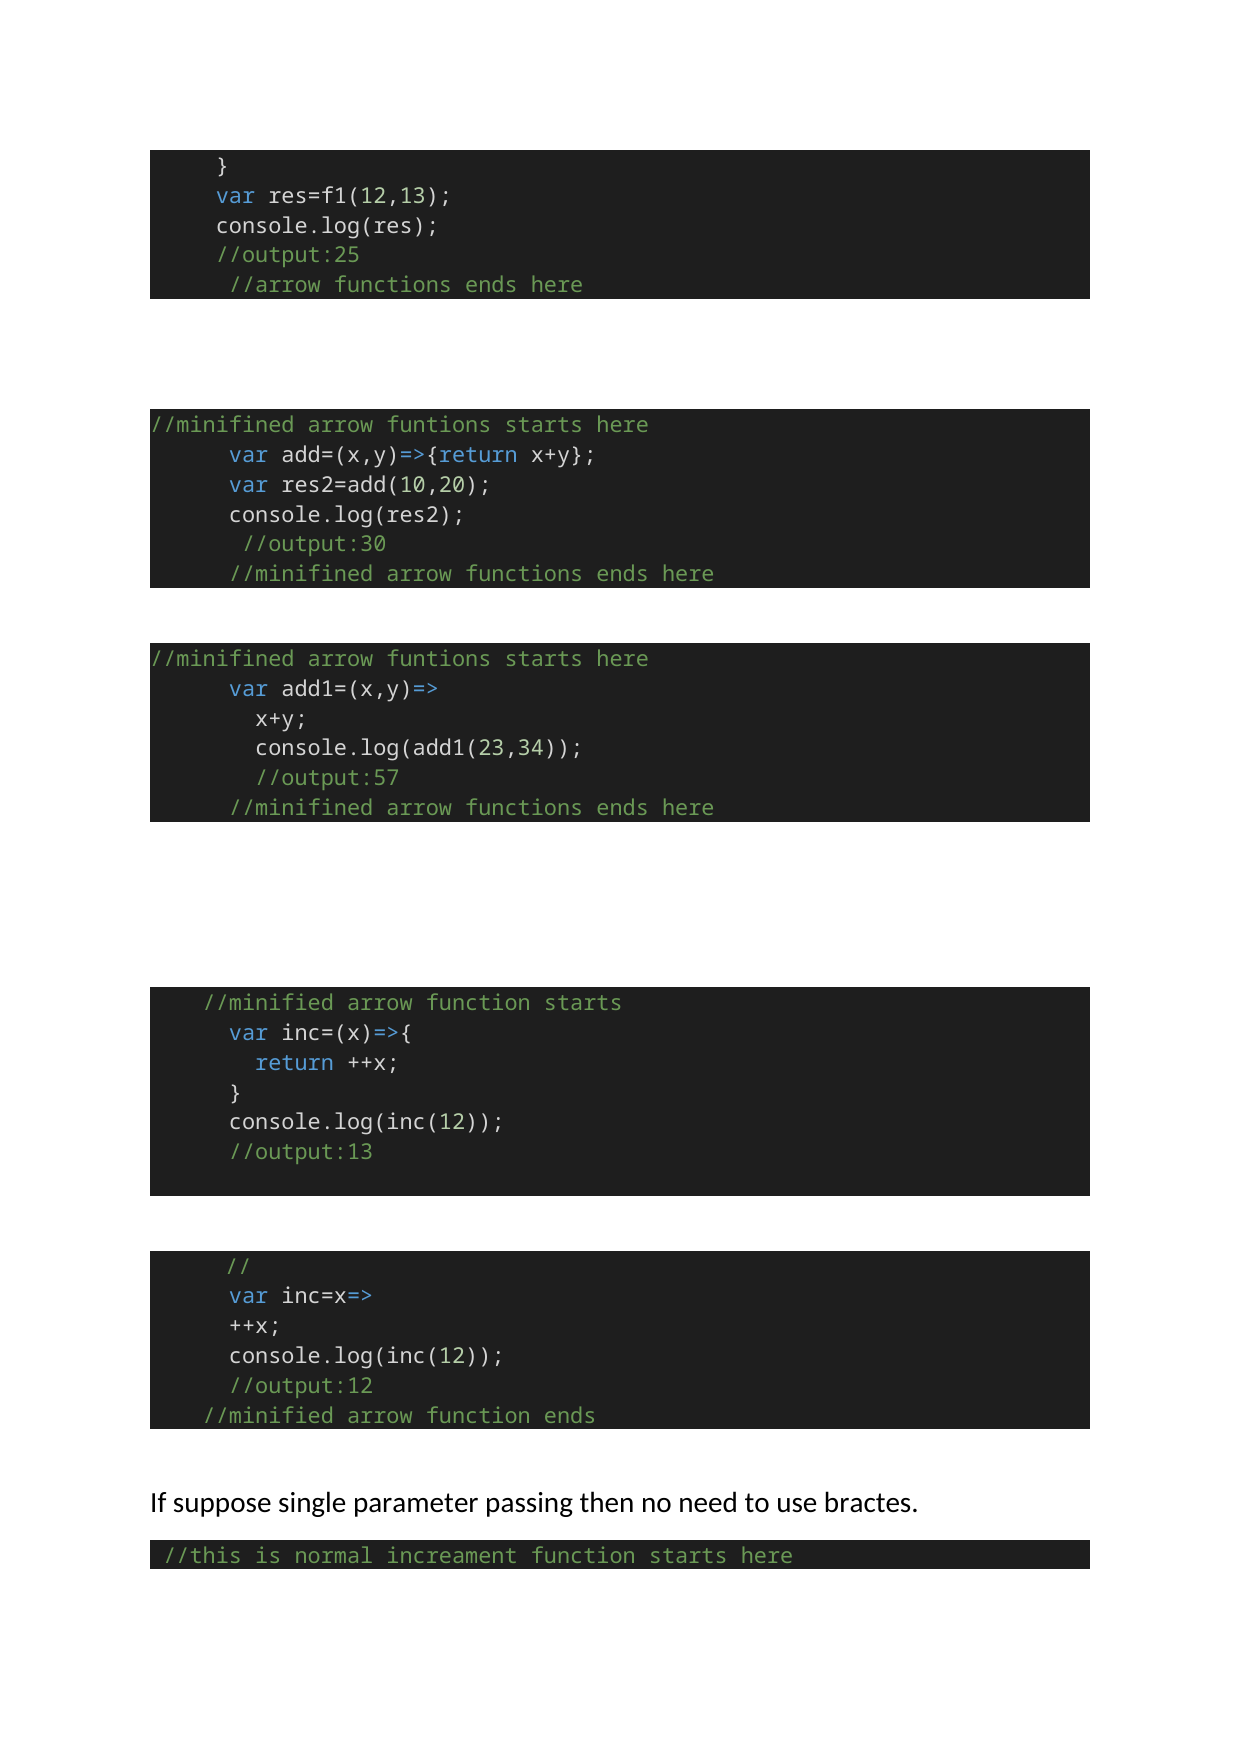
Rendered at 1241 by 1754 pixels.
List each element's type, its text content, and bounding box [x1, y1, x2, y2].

text ++x; [150, 1310, 1090, 1340]
text //minified arrow function starts [150, 987, 1090, 1017]
text return ++x; [150, 1047, 1090, 1076]
text x+y; [150, 703, 1090, 732]
text console.log(inc(12)); [150, 1106, 1090, 1136]
text //output:13 [150, 1136, 1090, 1166]
text //output:57 [150, 762, 1090, 792]
text //output:25 [150, 239, 1090, 269]
text } [150, 150, 1090, 180]
text } [150, 1076, 1090, 1106]
text var res=f1(12,13); [150, 180, 1090, 209]
text var add=(x,y)=>{return x+y}; [150, 439, 1090, 469]
text //arrow functions ends here [150, 269, 1090, 299]
text // [150, 1251, 1090, 1281]
text console.log(inc(12)); [150, 1340, 1090, 1370]
text var inc=(x)=>{ [150, 1017, 1090, 1047]
text var inc=x=> [150, 1281, 1090, 1310]
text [150, 1540, 1090, 1569]
text console.log(res2); [150, 498, 1090, 528]
text //minifined arrow functions ends here [150, 792, 1090, 822]
text console.log(add1(23,34)); [150, 732, 1090, 762]
text //output:30 [150, 528, 1090, 558]
text var res2=add(10,20); [150, 469, 1090, 498]
text //minifined arrow funtions starts here [150, 643, 1090, 673]
text //output:12 [150, 1370, 1090, 1400]
text //minified arrow function ends [150, 1400, 1090, 1429]
text //minifined arrow funtions starts here [150, 409, 1090, 439]
text If suppose single parameter passing then no need to use bractes. [150, 1484, 1090, 1520]
text var add1=(x,y)=> [150, 673, 1090, 703]
text //minifined arrow functions ends here [150, 558, 1090, 588]
text console.log(res); [150, 209, 1090, 239]
